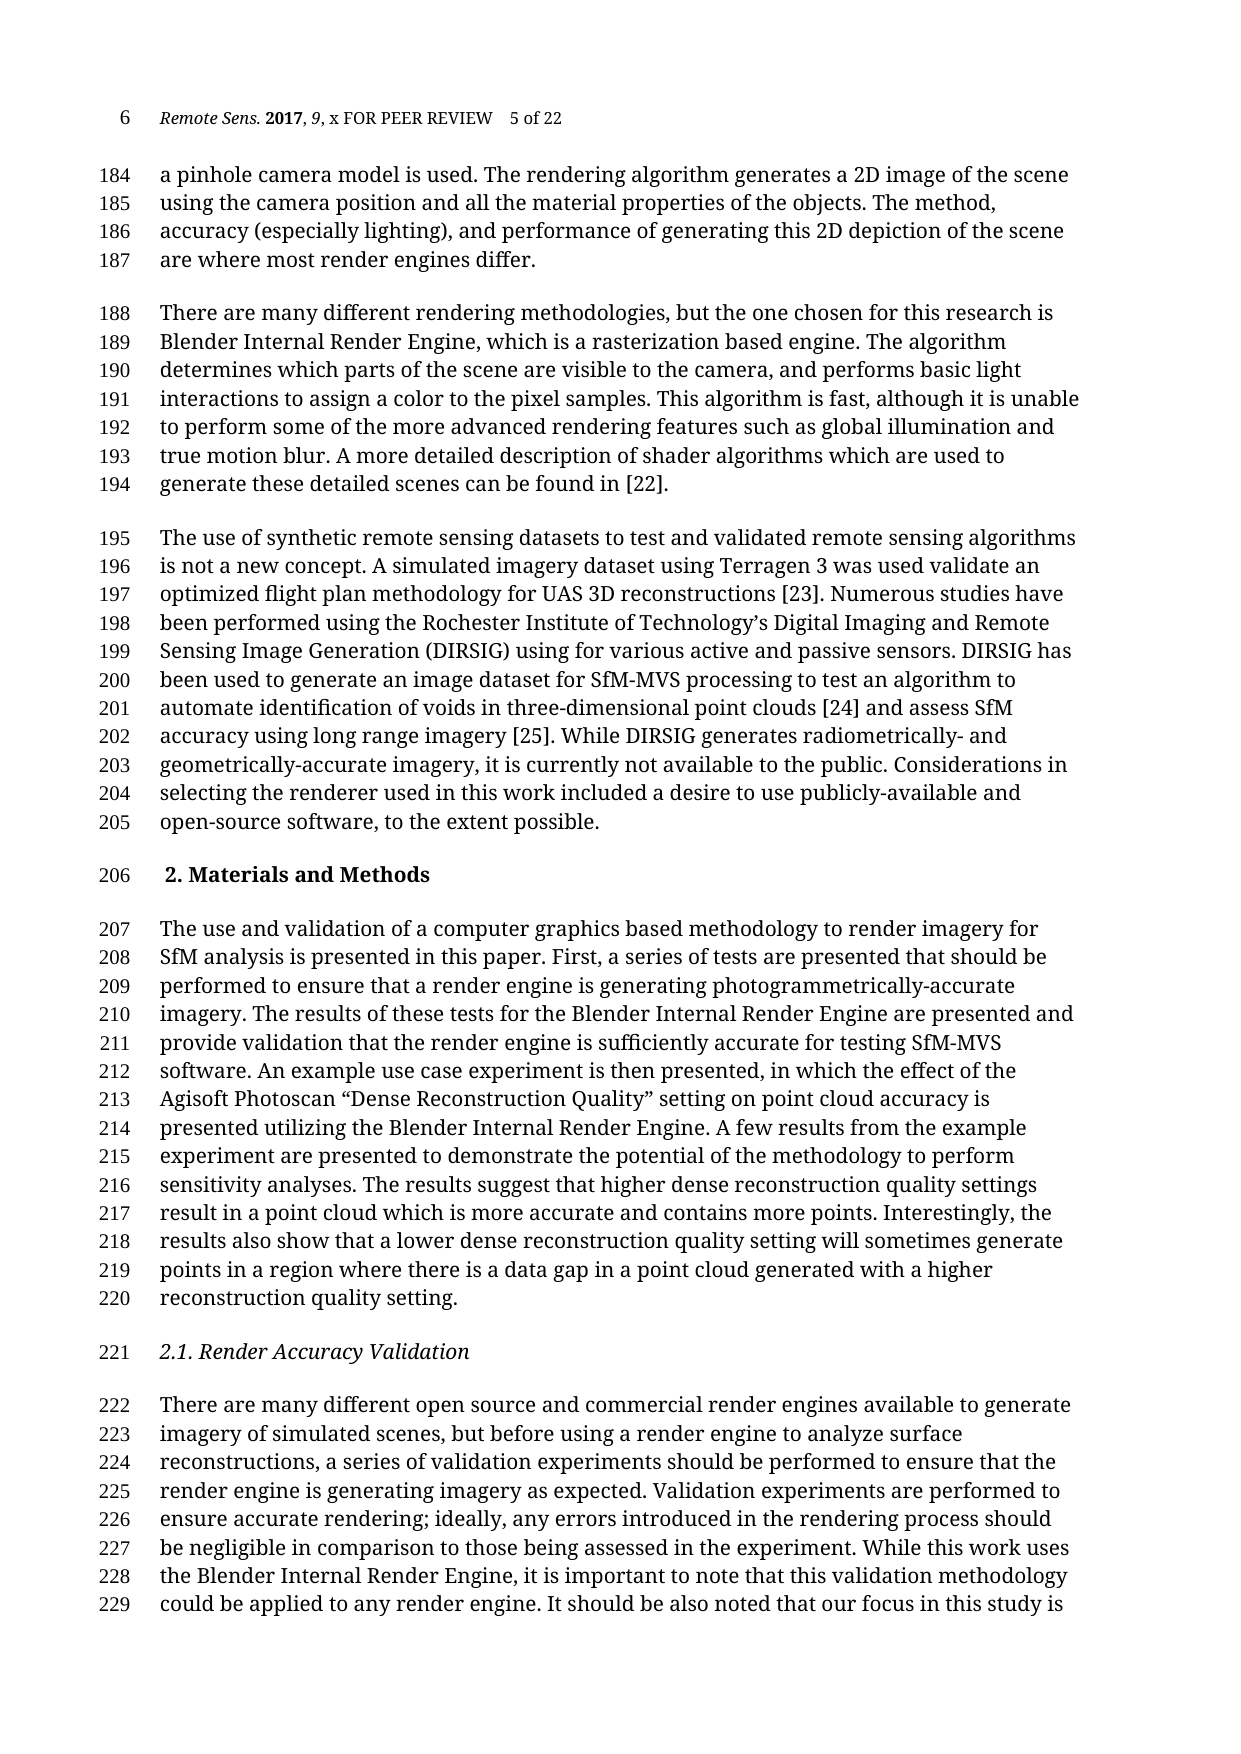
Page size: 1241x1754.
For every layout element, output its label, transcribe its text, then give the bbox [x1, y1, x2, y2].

subtitle The use and validation of a computer graphics based methodology to render imagery for SfM analysis is presented in this paper. First, a series of tests are presented that should be performed to ensure that a render engine is generating photogrammetrically-accurate imagery. The results of these tests for the Blender Internal Render Engine are presented and provide validation that the render engine is sufficiently accurate for testing SfM-MVS software. An example use case experiment is then presented, in which the effect of the Agisoft Photoscan “Dense Reconstruction Quality” setting on point cloud accuracy is presented utilizing the Blender Internal Render Engine. A few results from the example experiment are presented to demonstrate the potential of the methodology to perform sensitivity analyses. The results suggest that higher dense reconstruction quality settings result in a point cloud which is more accurate and contains more points. Interestingly, the results also show that a lower dense reconstruction quality setting will sometimes generate points in a region where there is a data gap in a point cloud generated with a higher reconstruction quality setting. [159, 914, 1081, 1312]
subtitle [159, 1390, 1081, 1618]
subtitle 2.1. Render Accuracy Validation [159, 1337, 1081, 1365]
subtitle The use of synthetic remote sensing datasets to test and validated remote sensing algorithms is not a new concept. A simulated imagery dataset using Terragen 3 was used validate an optimized flight plan methodology for UAS 3D reconstructions [23]. Numerous studies have been performed using the Rochester Institute of Technology’s Digital Imaging and Remote Sensing Image Generation (DIRSIG) using for various active and passive sensors. DIRSIG has been used to generate an image dataset for SfM-MVS processing to test an algorithm to automate identification of voids in three-dimensional point clouds [24] and assess SfM accuracy using long range imagery [25]. While DIRSIG generates radiometrically- and geometrically-accurate imagery, it is currently not available to the public. Considerations in selecting the renderer used in this work included a desire to use publicly-available and open-source software, to the extent possible. [159, 523, 1081, 835]
subtitle 2. Materials and Methods [159, 860, 1081, 889]
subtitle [159, 160, 1081, 273]
subtitle There are many different rendering methodologies, but the one chosen for this research is Blender Internal Render Engine, which is a rasterization based engine. The algorithm determines which parts of the scene are visible to the camera, and performs basic light interactions to assign a color to the pixel samples. This algorithm is fast, although it is unable to perform some of the more advanced rendering features such as global illumination and true motion blur. A more detailed description of shader algorithms which are used to generate these detailed scenes can be found in [22]. [159, 298, 1081, 498]
